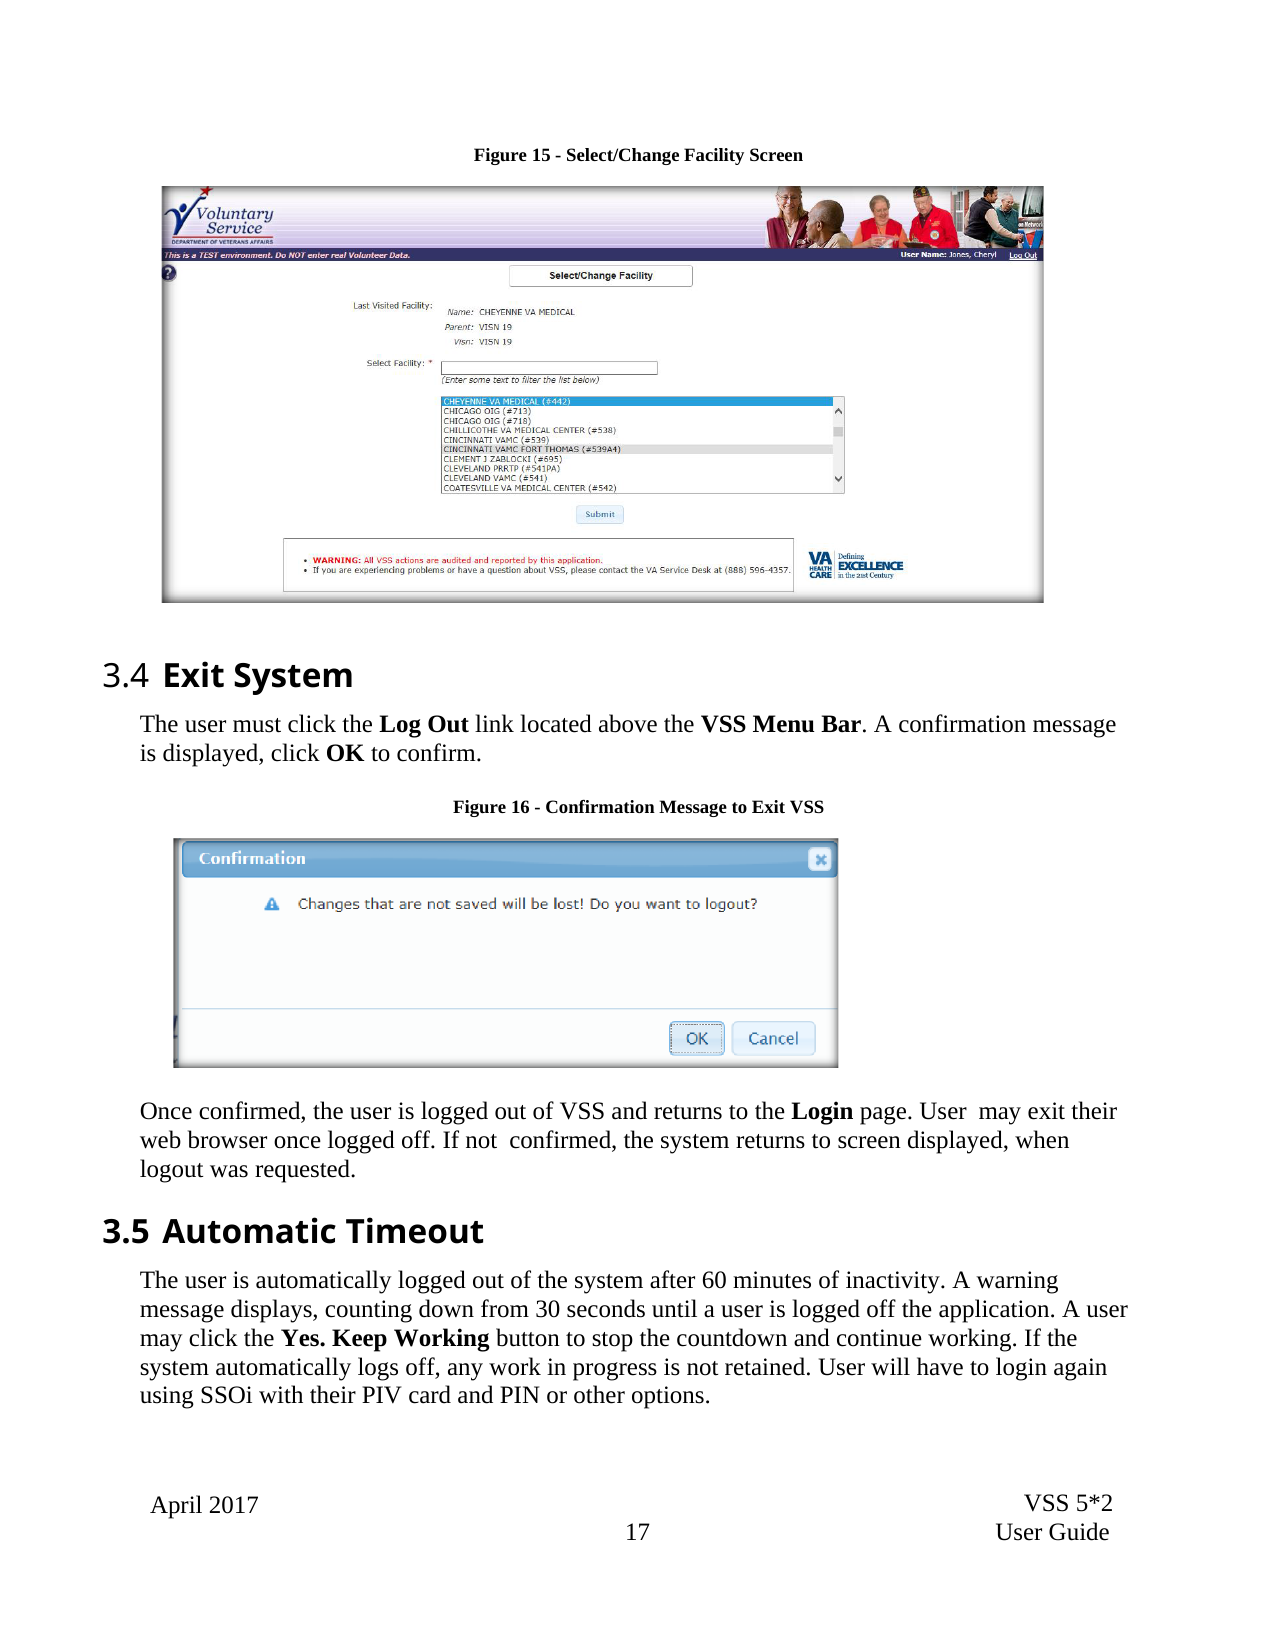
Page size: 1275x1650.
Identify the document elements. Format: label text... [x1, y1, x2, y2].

picture [161, 186, 1044, 603]
text Once confirmed, the user is logged out of VSS and returns to the Login page. User may exit their web browser once logged off. If not confirmed, the system returns to screen displayed, when logout was requested. [139, 1096, 1137, 1182]
picture [173, 838, 839, 1068]
subtitle Automatic Timeout [102, 1207, 1137, 1253]
subtitle Exit System [102, 652, 1137, 697]
text Figure 16 - Confirmation Message to Exit VSS [139, 796, 1137, 817]
text The user is automatically logged out of the system after 60 minutes of inactivity. A warning message displays, counting down from 30 seconds until a user is logged off the application. A user may click the Yes. Keep Working button to stop the countdown and continue working. If the system automatically logs off, any work in progress is not retained. User will have to login again using SSOi with their PIV card and PIN or other options. [139, 1265, 1137, 1409]
text Figure 15 - Select/Change Facility Screen [139, 144, 1137, 165]
text The user must click the Log Out link located above the VSS Menu Bar. A confirmation message is displayed, click OK to confirm. [139, 709, 1137, 767]
